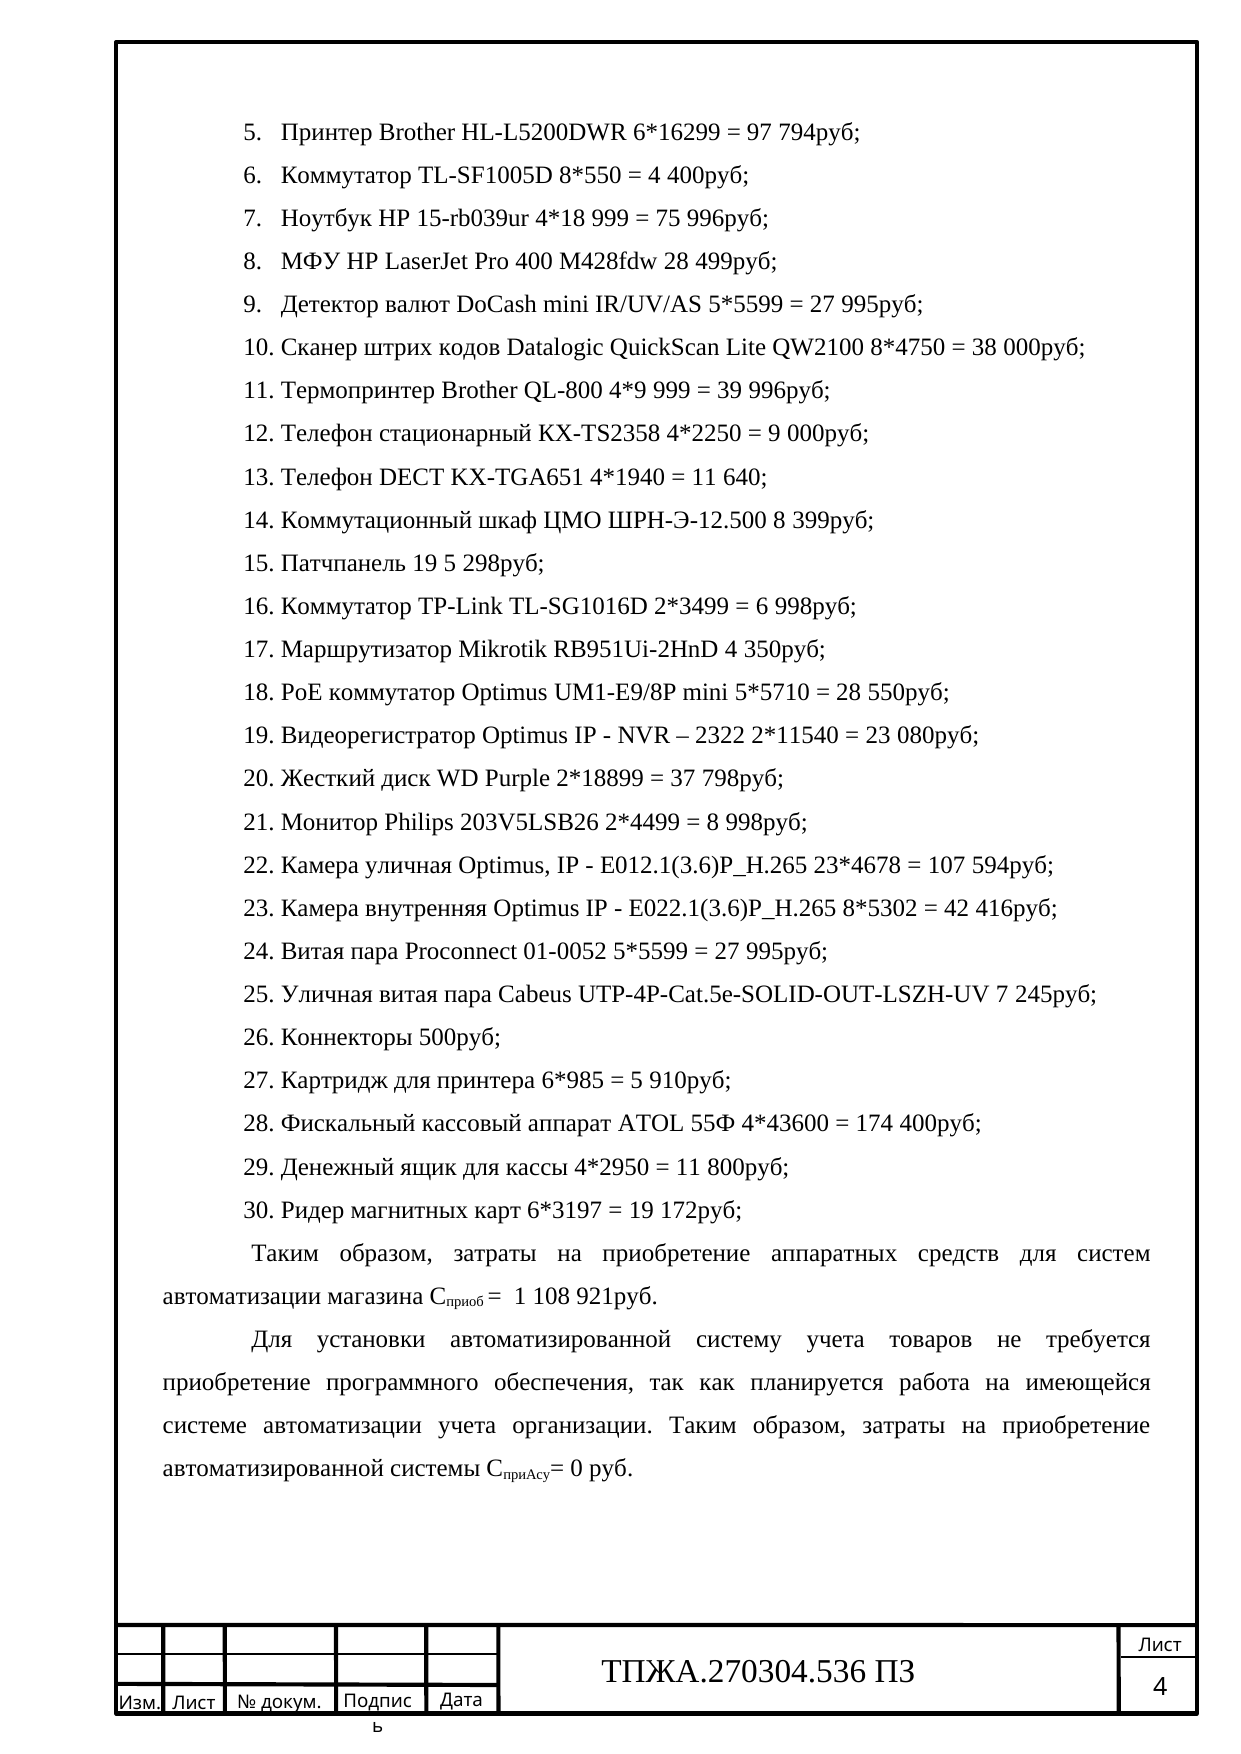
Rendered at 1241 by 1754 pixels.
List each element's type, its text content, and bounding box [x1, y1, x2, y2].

list Видеорегистратор Optimus IP - NVR – 2322 2*11540 = 23 080руб; [243, 720, 1152, 749]
list Фискальный кассовый аппарат ATOL 55Ф 4*43600 = 174 400руб; [243, 1108, 1152, 1137]
list Камера внутренняя Optimus IP - E022.1(3.6)P_H.265 8*5302 = 42 416руб; [243, 893, 1152, 922]
list Сканер штрих кодов Datalogic QuickScan Lite QW2100 8*4750 = 38 000руб; [243, 332, 1152, 361]
text Таким образом, затраты на приобретение аппаратных средств для систем автоматизации магазина Сприоб = 1 108 921руб. [162, 1238, 1152, 1310]
list PoE коммутатор Optimus UM1-E9/8P mini 5*5710 = 28 550руб; [243, 677, 1152, 706]
list Телефон стационарный КХ-TS2358 4*2250 = 9 000руб; [243, 418, 1152, 447]
list Камера уличная Optimus, IP - E012.1(3.6)P_H.265 23*4678 = 107 594руб; [243, 850, 1152, 878]
list Коммутатор TP-Link TL-SG1016D 2*3499 = 6 998руб; [243, 591, 1152, 620]
list Ноутбук HP 15-rb039ur 4*18 999 = 75 996руб; [243, 203, 1152, 232]
list Маршрутизатор Mikrotik RB951Ui-2HnD 4 350руб; [243, 634, 1152, 663]
list Телефон DECT KX-TGA651 4*1940 = 11 640; [243, 462, 1152, 490]
list Ридер магнитных карт 6*3197 = 19 172руб; [243, 1195, 1152, 1223]
list МФУ HP LaserJet Pro 400 M428fdw 28 499руб; [243, 246, 1152, 275]
list Коннекторы 500руб; [243, 1022, 1152, 1051]
list Коммутационный шкаф ЦМО ШРН-Э-12.500 8 399руб; [243, 505, 1152, 533]
list Детектор валют DoCash mini IR/UV/AS 5*5599 = 27 995руб; [243, 289, 1152, 318]
list Витая пара Proconnect 01-0052 5*5599 = 27 995руб; [243, 936, 1152, 965]
list Монитор Philips 203V5LSB26 2*4499 = 8 998руб; [243, 807, 1152, 835]
list Денежный ящик для кассы 4*2950 = 11 800руб; [243, 1152, 1152, 1180]
list Принтер Brother HL-L5200DWR 6*16299 = 97 794руб; [243, 117, 1152, 145]
text Для установки автоматизированной систему учета товаров не требуется приобретение программного обеспечения, так как планируется работа на имеющейся системе автоматизации учета организации. Таким образом, затраты на приобретение автоматизированной системы СприАсу= 0 руб. [162, 1324, 1152, 1482]
list Картридж для принтера 6*985 = 5 910руб; [243, 1065, 1152, 1094]
list Термопринтер Brother QL-800 4*9 999 = 39 996руб; [243, 375, 1152, 404]
list Жесткий диск WD Purple 2*18899 = 37 798руб; [243, 763, 1152, 792]
list Коммутатор TL-SF1005D 8*550 = 4 400руб; [243, 160, 1152, 188]
list Уличная витая пара Cabeus UTP-4P-Cat.5e-SOLID-OUT-LSZH-UV 7 245руб; [243, 979, 1152, 1008]
list Патчпанель 19 5 298руб; [243, 548, 1152, 577]
